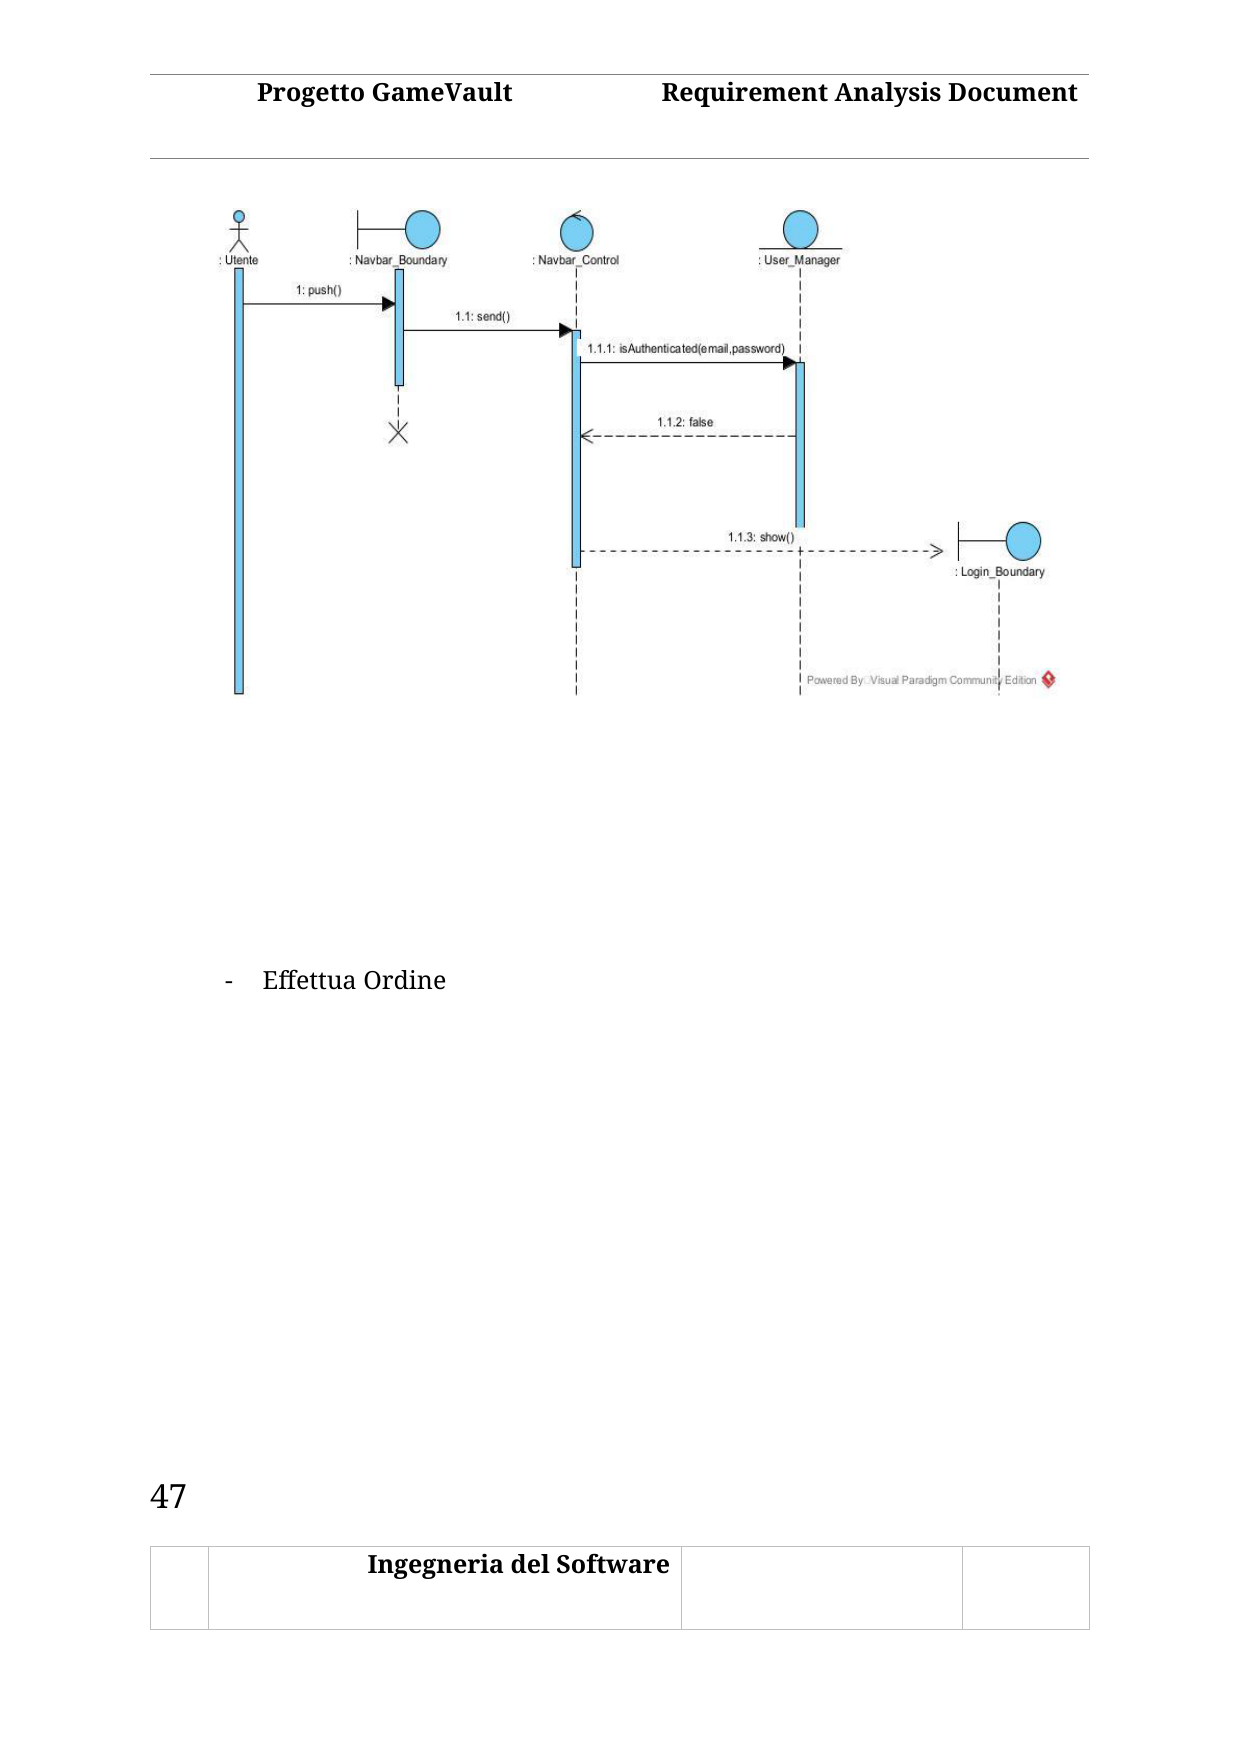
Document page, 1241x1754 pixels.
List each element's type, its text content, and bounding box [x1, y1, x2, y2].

list Effettua Ordine [225, 963, 1090, 997]
picture [150, 208, 1061, 699]
